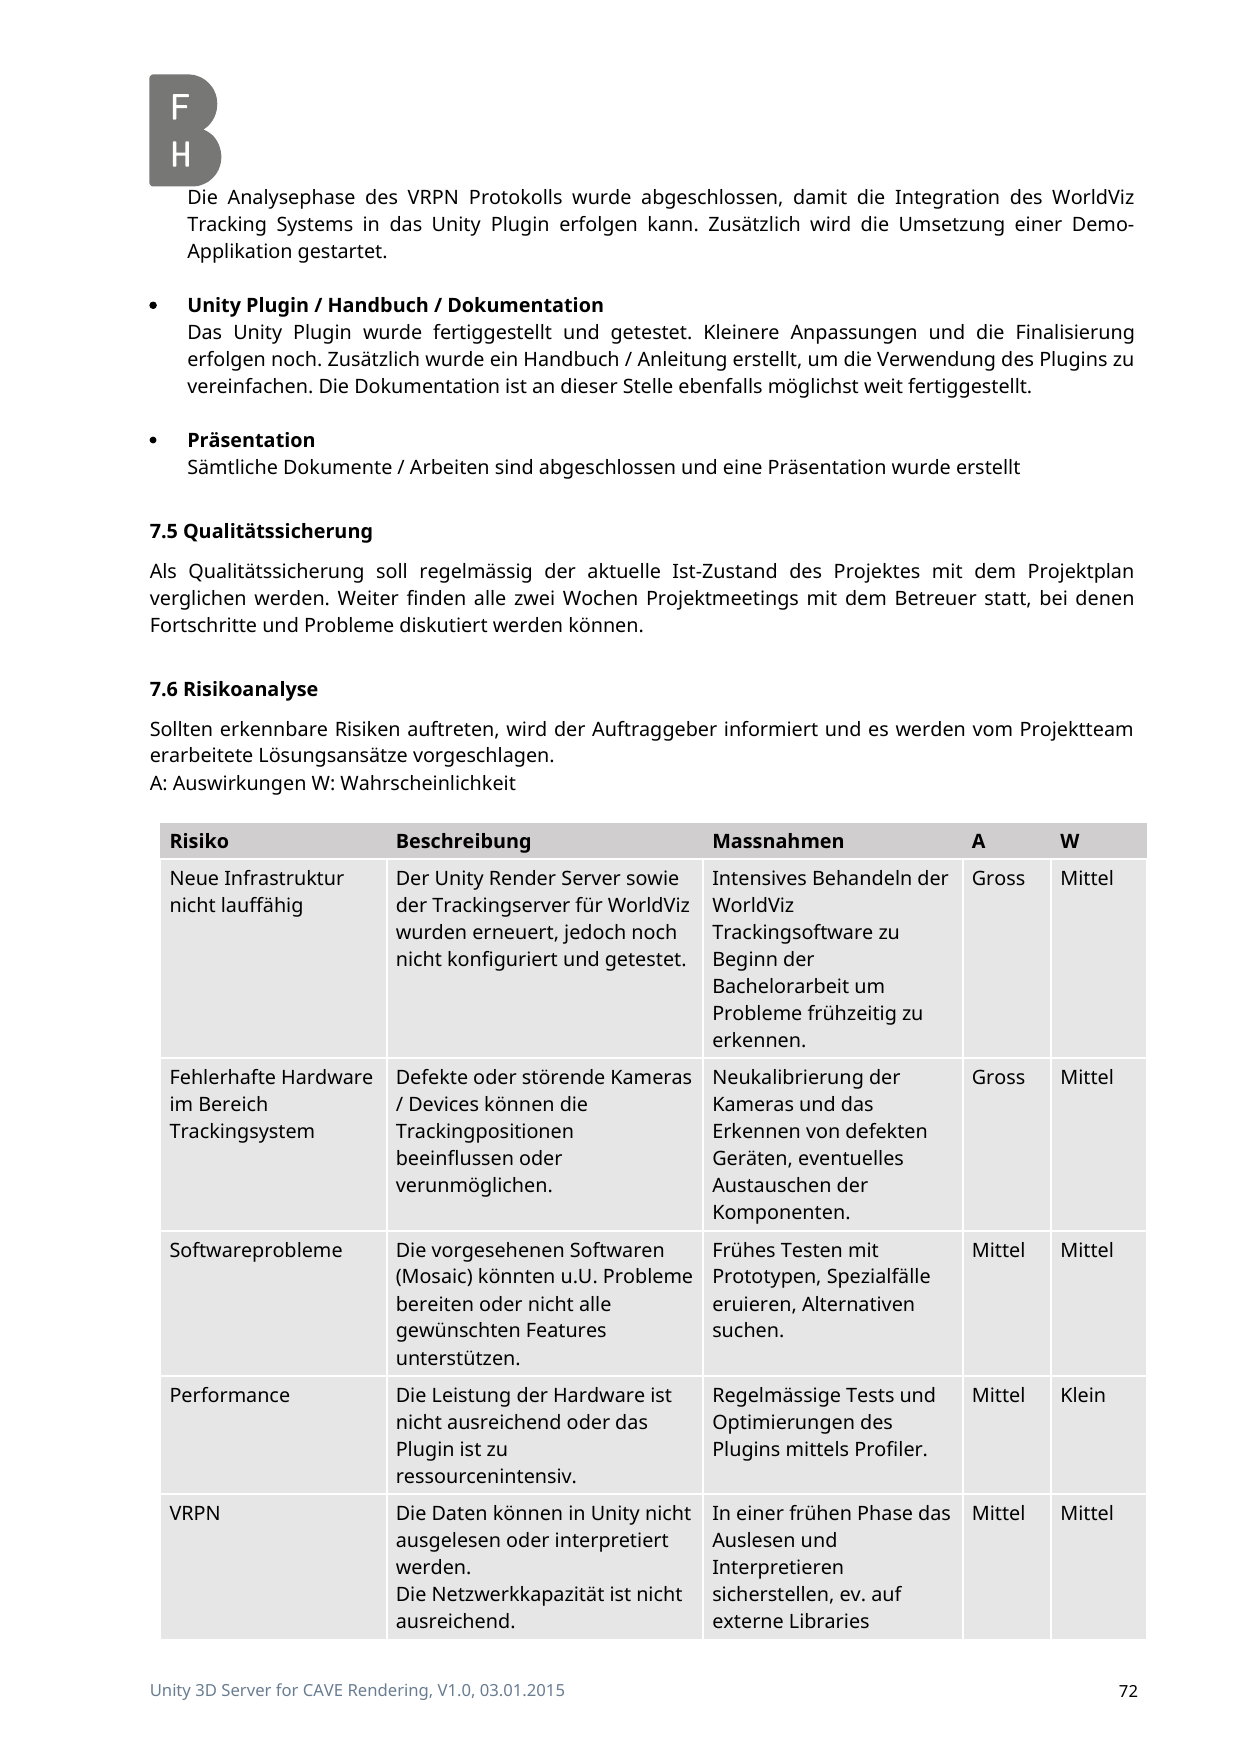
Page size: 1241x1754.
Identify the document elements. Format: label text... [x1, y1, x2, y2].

subtitle Qualitätssicherung [149, 517, 1136, 544]
table_cell Fehlerhafte Hardware im Bereich Trackingsystem [161, 1059, 386, 1229]
table_cell Die vorgesehenen Softwaren (Mosaic) könnten u.U. Probleme bereiten oder nicht alle gewünschten Features unterstützen. [388, 1232, 702, 1375]
table_cell Frühes Testen mit Prototypen, Spezialfälle eruieren, Alternativen suchen. [704, 1232, 962, 1375]
list Die Analysephase des VRPN Protokolls wurde abgeschlossen, damit die Integration des WorldViz Tracking Systems in das Unity Plugin erfolgen kann. Zusätzlich wird die Umsetzung einer Demo-Applikation gestartet. [187, 183, 1136, 264]
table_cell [704, 1495, 962, 1638]
table_cell Mittel [1052, 860, 1146, 1057]
table_cell VRPN [161, 1495, 386, 1638]
table_cell Mittel [1052, 1232, 1146, 1375]
text A: Auswirkungen W: Wahrscheinlichkeit [149, 769, 1136, 796]
table_cell Intensives Behandeln der WorldViz Trackingsoftware zu Beginn der Bachelorarbeit um Probleme frühzeitig zu erkennen. [704, 860, 962, 1057]
table_header Risiko [160, 823, 387, 858]
table_cell Defekte oder störende Kameras / Devices können die Trackingpositionen beeinflussen oder verunmöglichen. [388, 1059, 702, 1229]
list Unity Plugin / Handbuch / Dokumentation [149, 291, 1136, 318]
table_cell Der Unity Render Server sowie der Trackingserver für WorldViz wurden erneuert, jedoch noch nicht konfiguriert und getestet. [388, 860, 702, 1057]
table_cell Softwareprobleme [161, 1232, 386, 1375]
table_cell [388, 1495, 702, 1638]
table_header Beschreibung [387, 823, 703, 858]
table_cell Gross [964, 860, 1050, 1057]
table_cell Neukalibrierung der Kameras und das Erkennen von defekten Geräten, eventuelles Austauschen der Komponenten. [704, 1059, 962, 1229]
table_header A [963, 823, 1051, 858]
table_cell Regelmässige Tests und Optimierungen des Plugins mittels Profiler. [704, 1377, 962, 1493]
list Präsentation [149, 426, 1136, 453]
table_cell Mittel [964, 1232, 1050, 1375]
table_header Massnahmen [703, 823, 963, 858]
table_cell Mittel [1052, 1495, 1146, 1638]
table_cell Mittel [964, 1377, 1050, 1493]
table_cell Mittel [1052, 1059, 1146, 1229]
subtitle Risikoanalyse [149, 675, 1136, 702]
list Sämtliche Dokumente / Arbeiten sind abgeschlossen und eine Präsentation wurde erstellt [187, 453, 1136, 480]
text Als Qualitätssicherung soll regelmässig der aktuelle Ist-Zustand des Projektes mit dem Projektplan verglichen werden. Weiter finden alle zwei Wochen Projektmeetings mit dem Betreuer statt, bei denen Fortschritte und Probleme diskutiert werden können. [149, 557, 1136, 638]
table_cell Klein [1052, 1377, 1146, 1493]
table_cell Neue Infrastruktur nicht lauffähig [161, 860, 386, 1057]
table_cell Performance [161, 1377, 386, 1493]
table_cell Mittel [964, 1495, 1050, 1638]
table_header W [1051, 823, 1147, 858]
list Das Unity Plugin wurde fertiggestellt und getestet. Kleinere Anpassungen und die Finalisierung erfolgen noch. Zusätzlich wurde ein Handbuch / Anleitung erstellt, um die Verwendung des Plugins zu vereinfachen. Die Dokumentation ist an dieser Stelle ebenfalls möglichst weit fertiggestellt. [187, 318, 1136, 399]
text Sollten erkennbare Risiken auftreten, wird der Auftraggeber informiert und es werden vom Projektteam erarbeitete Lösungsansätze vorgeschlagen. [149, 715, 1136, 769]
table_cell Die Leistung der Hardware ist nicht ausreichend oder das Plugin ist zu ressourcenintensiv. [388, 1377, 702, 1493]
table_cell Gross [964, 1059, 1050, 1229]
